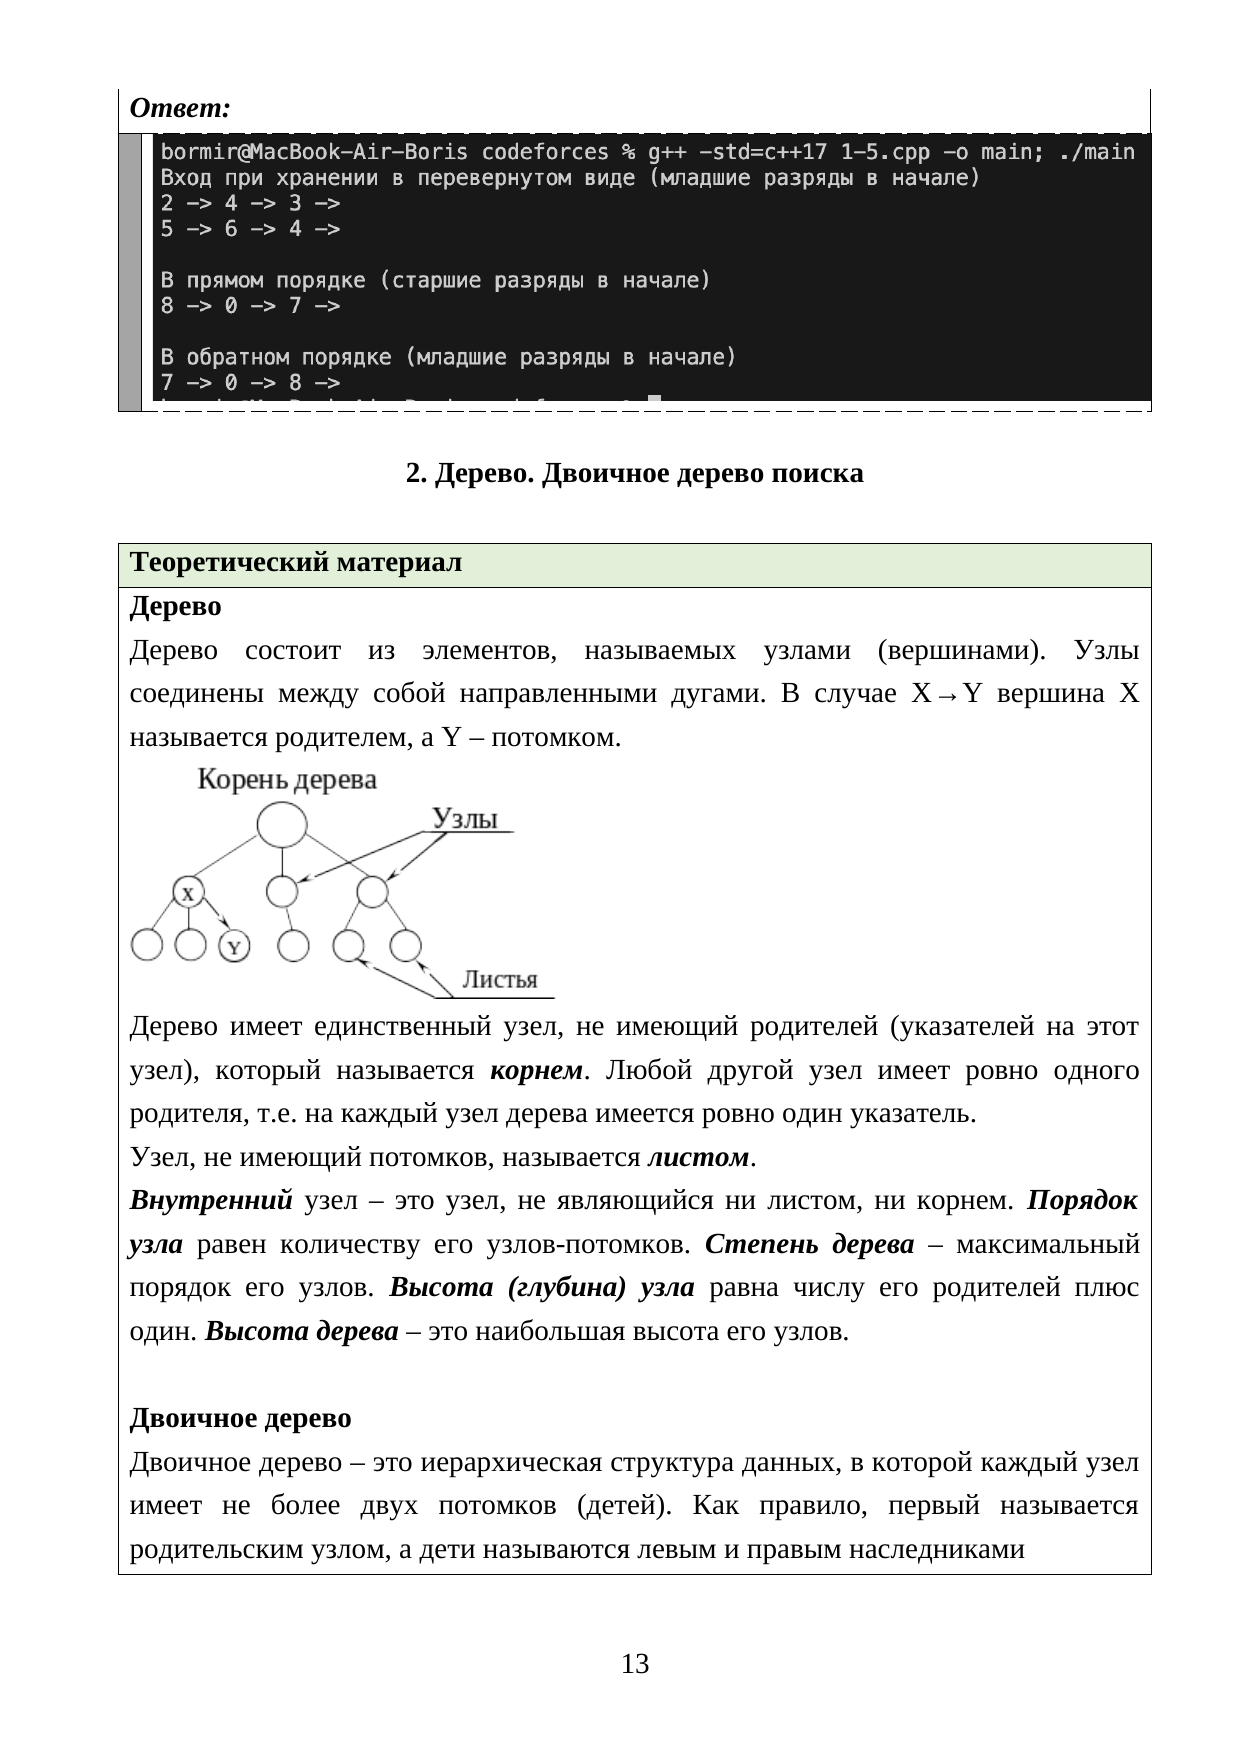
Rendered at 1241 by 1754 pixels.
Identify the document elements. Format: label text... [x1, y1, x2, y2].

table_header Теоретический материал [119, 544, 1151, 587]
table_cell [142, 134, 1151, 411]
picture [152, 134, 1152, 401]
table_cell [119, 588, 1151, 1574]
table_cell Ответ: [119, 89, 1150, 133]
table_cell [119, 134, 141, 411]
text 2. Дерево. Двоичное дерево поиска [118, 456, 1152, 489]
